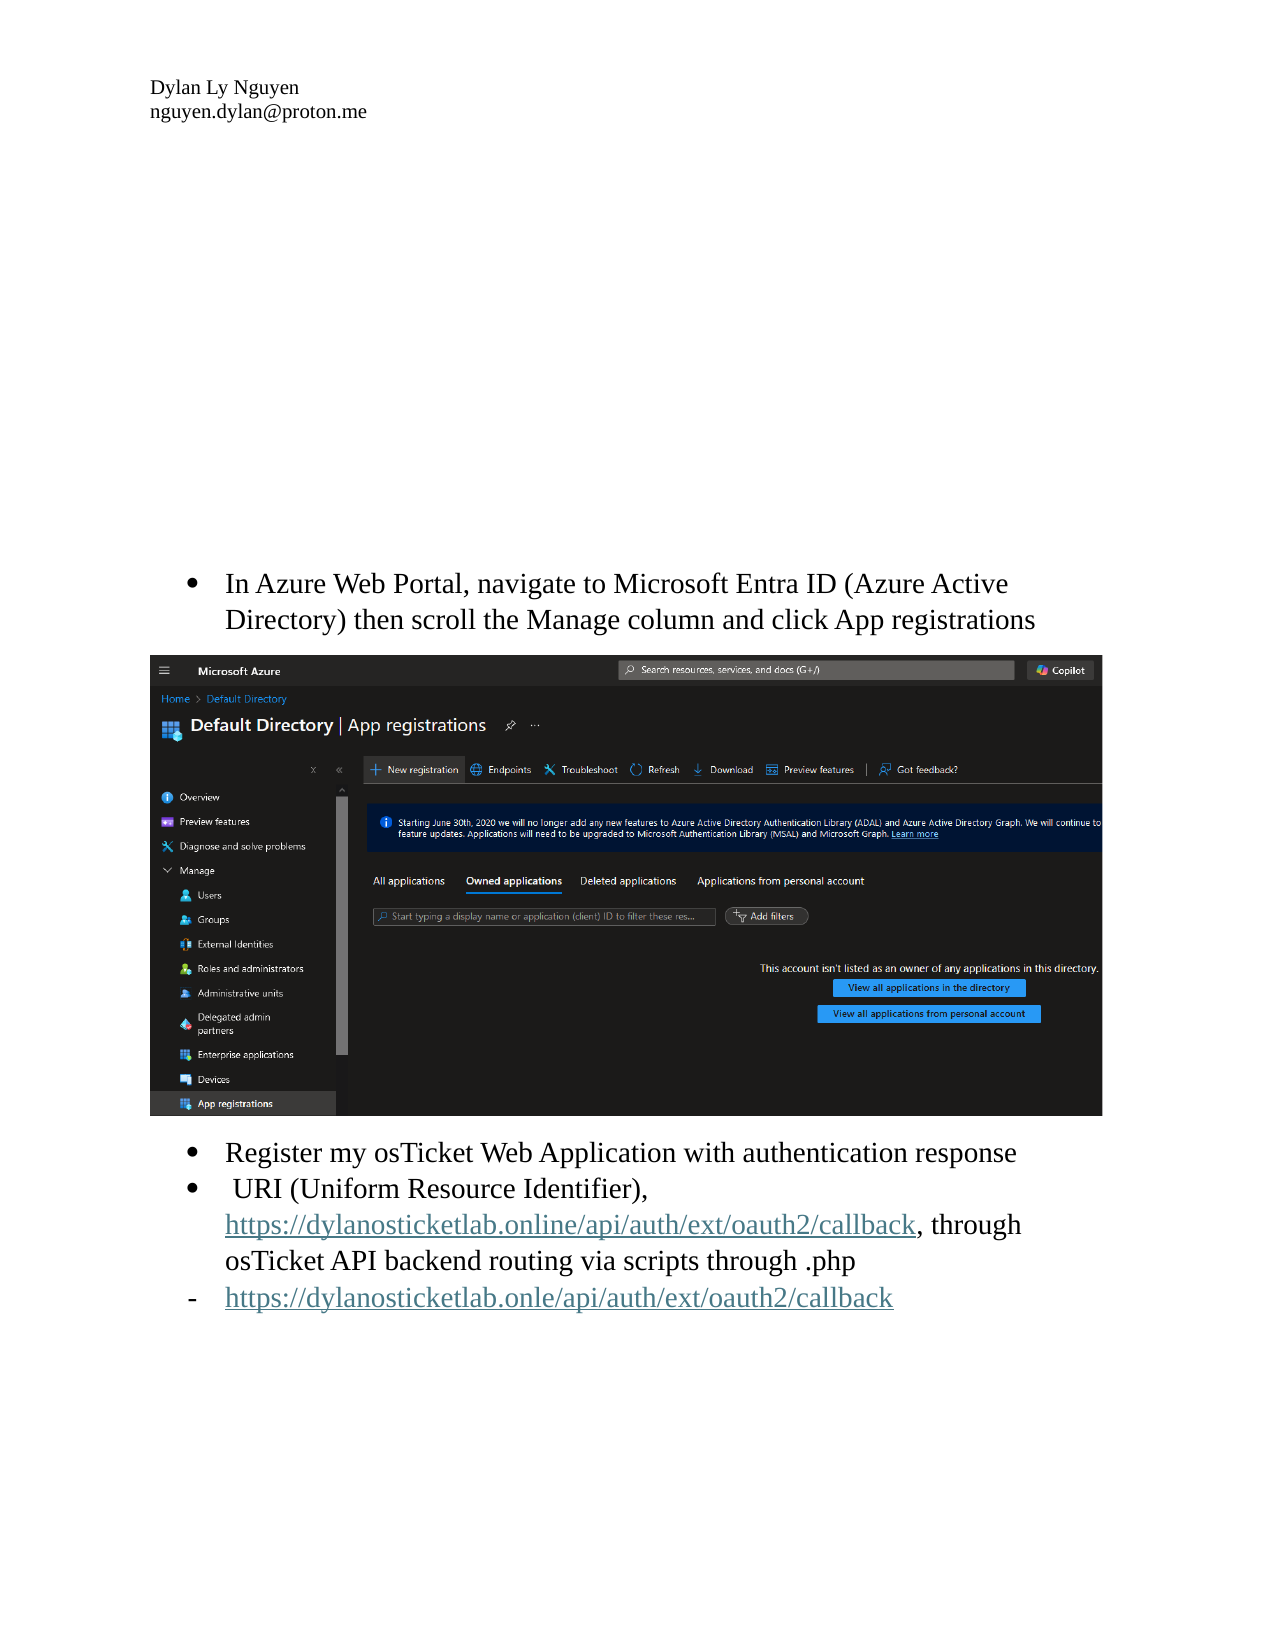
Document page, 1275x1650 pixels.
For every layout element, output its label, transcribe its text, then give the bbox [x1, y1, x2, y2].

list https://dylanosticketlab.onle/api/auth/ext/oauth2/callback [187, 1280, 1125, 1313]
list Register my osTicket Web Application with authentication response [187, 1135, 1125, 1168]
list In Azure Web Portal, navigate to Microsoft Entra ID (Azure Active Directory) then scroll the Manage column and click App registrations [187, 566, 1125, 636]
picture [150, 655, 1103, 1116]
list URI (Uniform Resource Identifier), https://dylanosticketlab.online/api/auth/ext/oauth2/callback, through osTicket API backend routing via scripts through .php [187, 1171, 1125, 1277]
